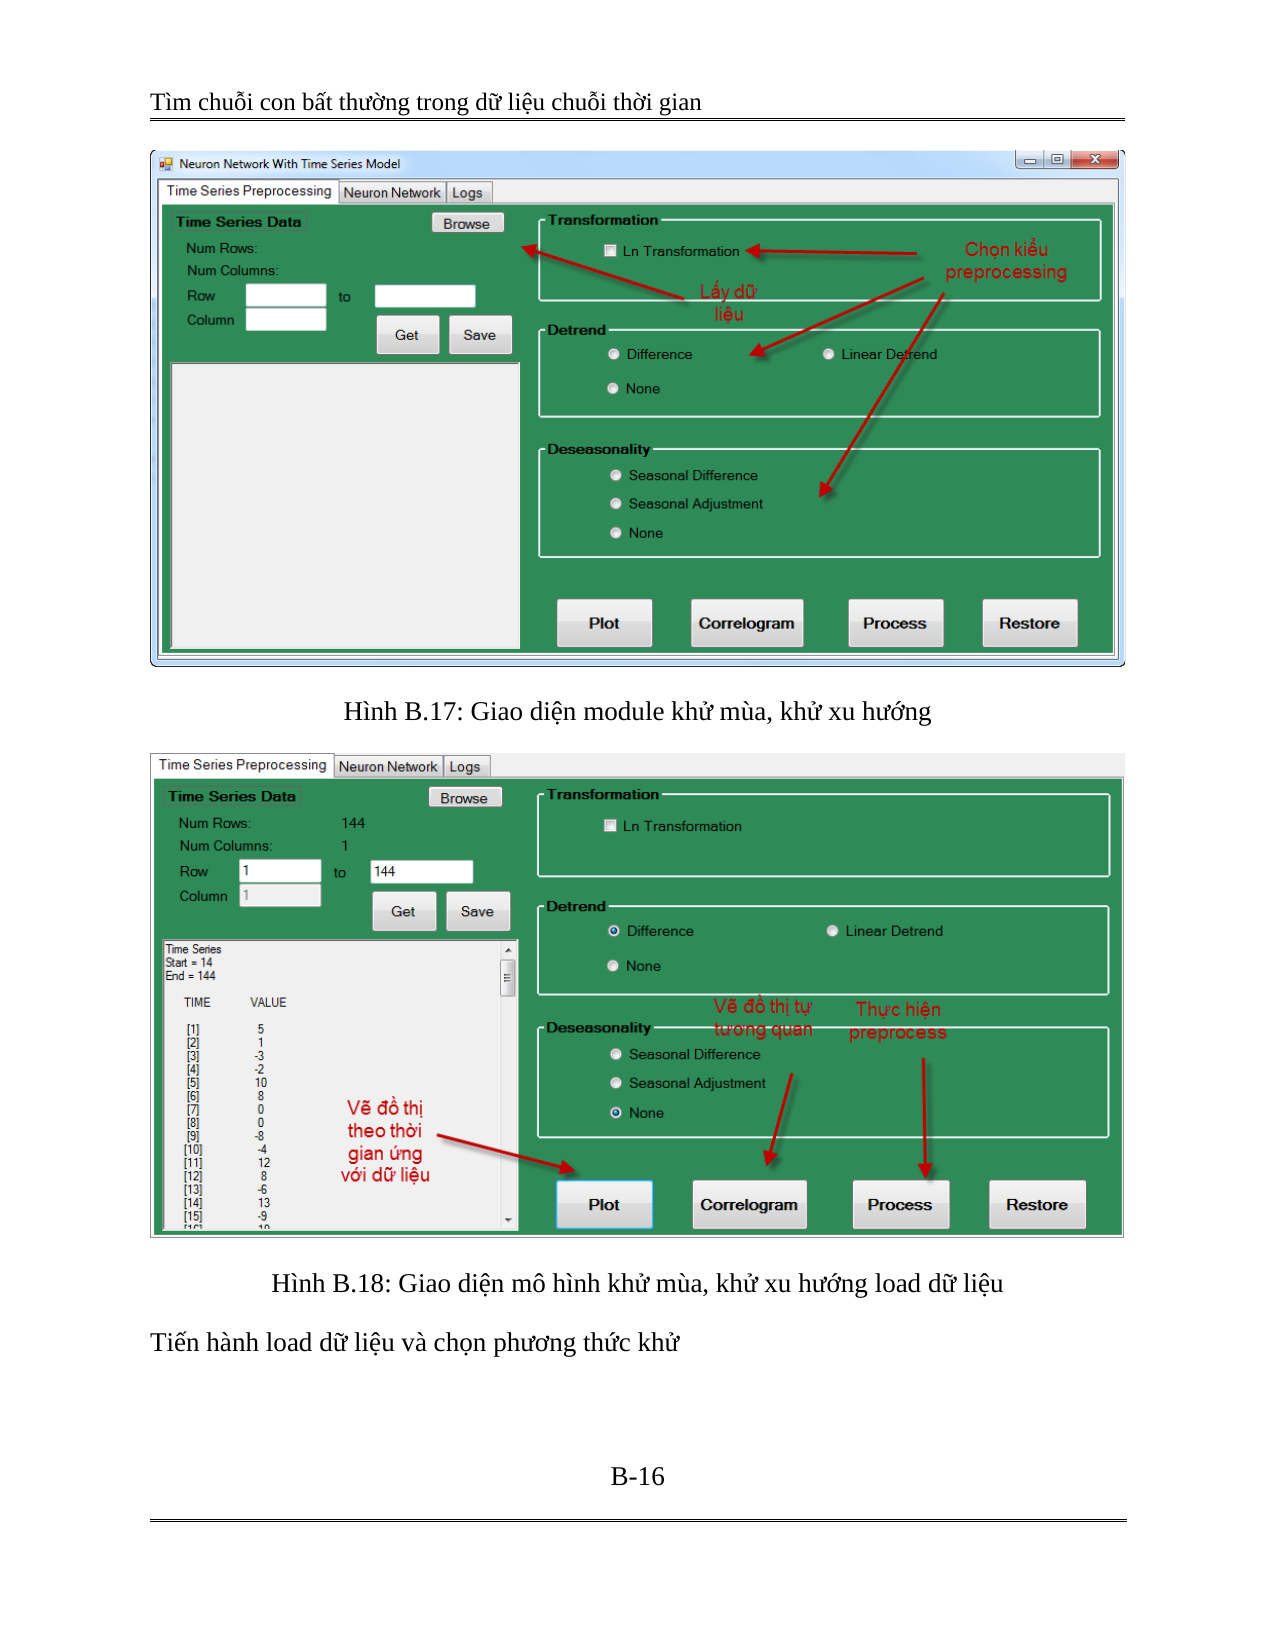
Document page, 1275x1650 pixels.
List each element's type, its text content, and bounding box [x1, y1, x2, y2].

picture [150, 753, 1125, 1239]
text Hình B.18: Giao diện mô hình khử mùa, khử xu hướng load dữ liệu [150, 1267, 1125, 1298]
text Hình B.17: Giao diện module khử mùa, khử xu hướng [150, 695, 1125, 726]
text Tiến hành load dữ liệu và chọn phương thức khử [150, 1326, 1125, 1357]
picture [150, 150, 1125, 667]
